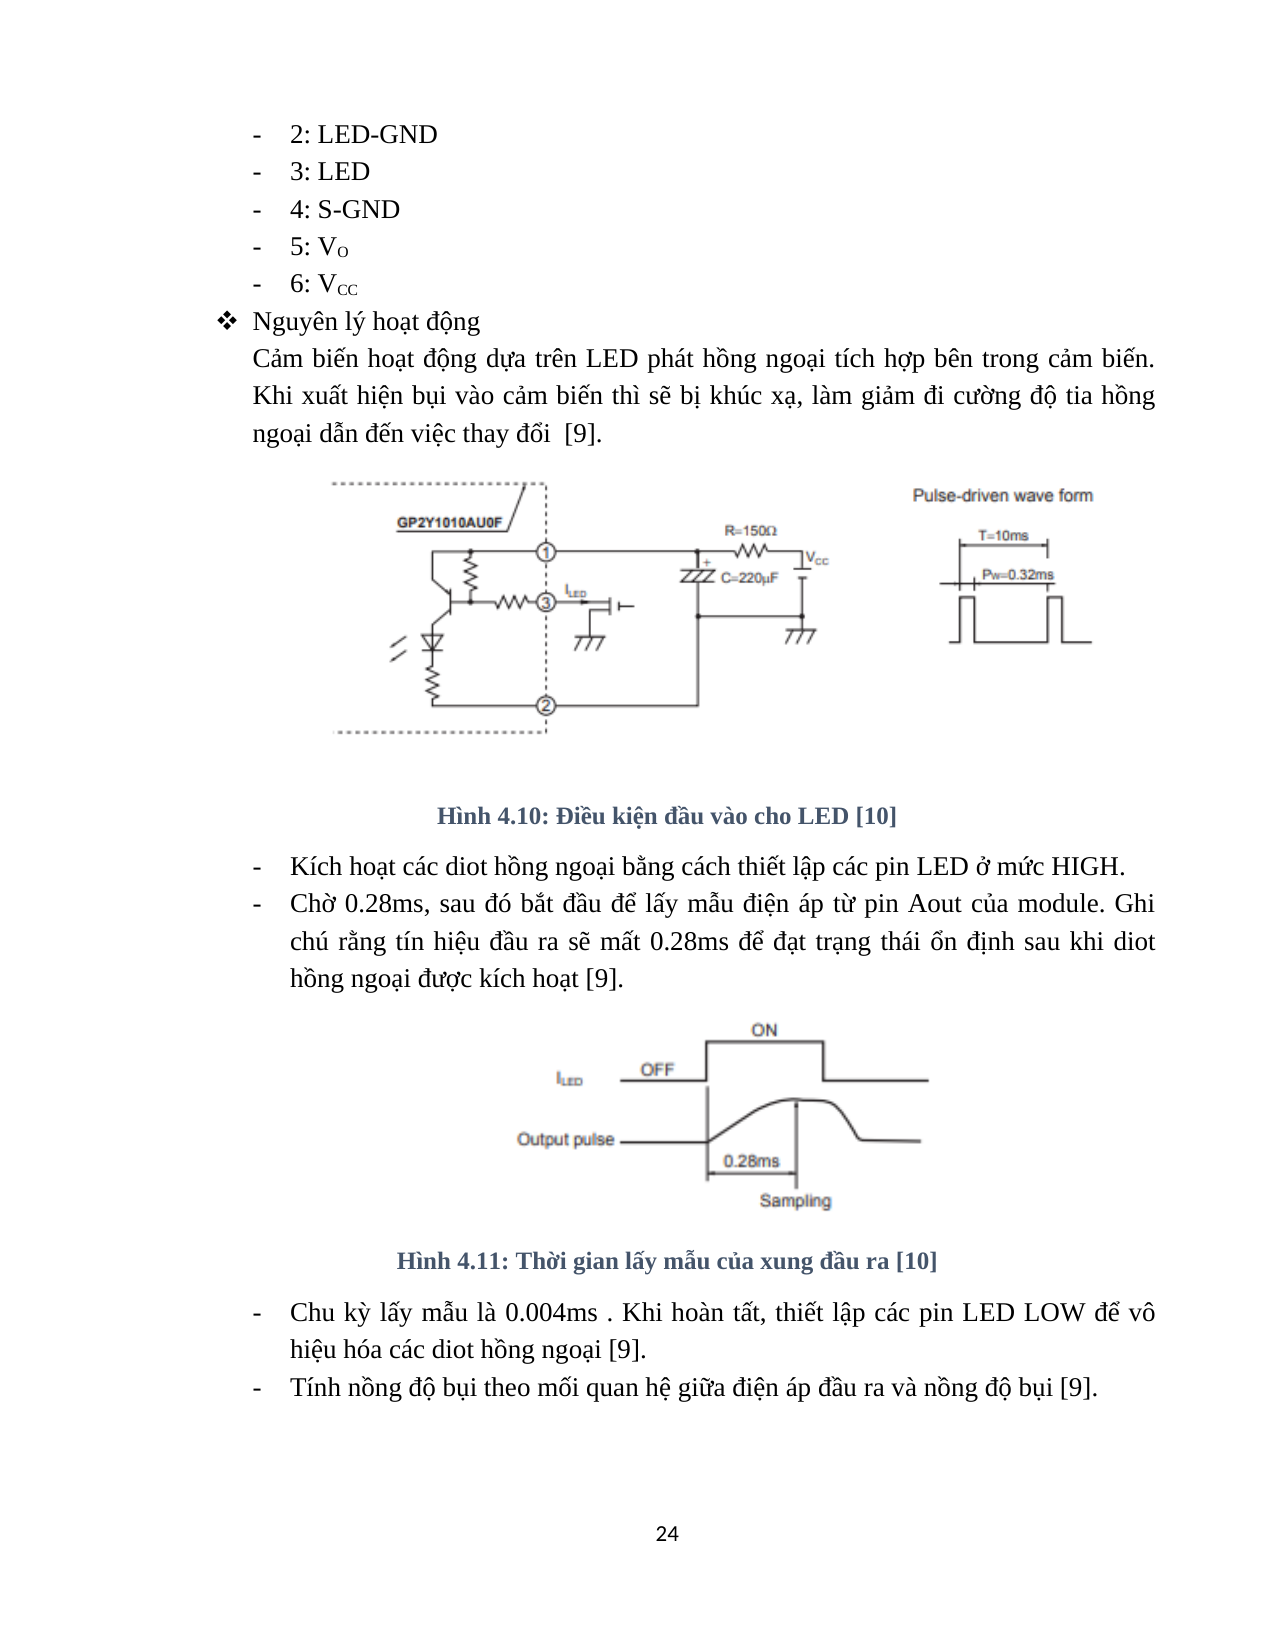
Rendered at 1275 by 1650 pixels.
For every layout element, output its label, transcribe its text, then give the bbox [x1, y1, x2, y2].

picture [494, 999, 953, 1229]
list Tính nồng độ bụi theo mối quan hệ giữa điện áp đầu ra và nồng độ bụi [9]. [252, 1371, 1157, 1402]
picture [300, 453, 1110, 783]
list Cảm biến hoạt động dựa trên LED phát hồng ngoại tích hợp bên trong cảm biến. Khi xuất hiện bụi vào cảm biến thì sẽ bị khúc xạ, làm giảm đi cường độ tia hồng ngoại dẫn đến việc thay đổi [9]. [252, 342, 1157, 448]
list 3: LED [252, 155, 1157, 187]
list 5: VO [252, 230, 1157, 261]
list Nguyên lý hoạt động [215, 304, 1157, 336]
list 4: S-GND [252, 193, 1157, 224]
list 6: VCC [252, 267, 1157, 298]
list 2: LED-GND [252, 118, 1157, 149]
list Kích hoạt các diot hồng ngoại bằng cách thiết lập các pin LED ở mức HIGH. [252, 850, 1157, 881]
list Chu kỳ lấy mẫu là 0.004ms . Khi hoàn tất, thiết lập các pin LED LOW để vô hiệu hóa các diot hồng ngoại [9]. [252, 1296, 1157, 1364]
list Chờ 0.28ms, sau đó bắt đầu để lấy mẫu điện áp từ pin Aout của module. Ghi chú rằng tín hiệu đầu ra sẽ mất 0.28ms để đạt trạng thái ổn định sau khi diot hồng ngoại được kích hoạt [9]. [252, 888, 1157, 993]
